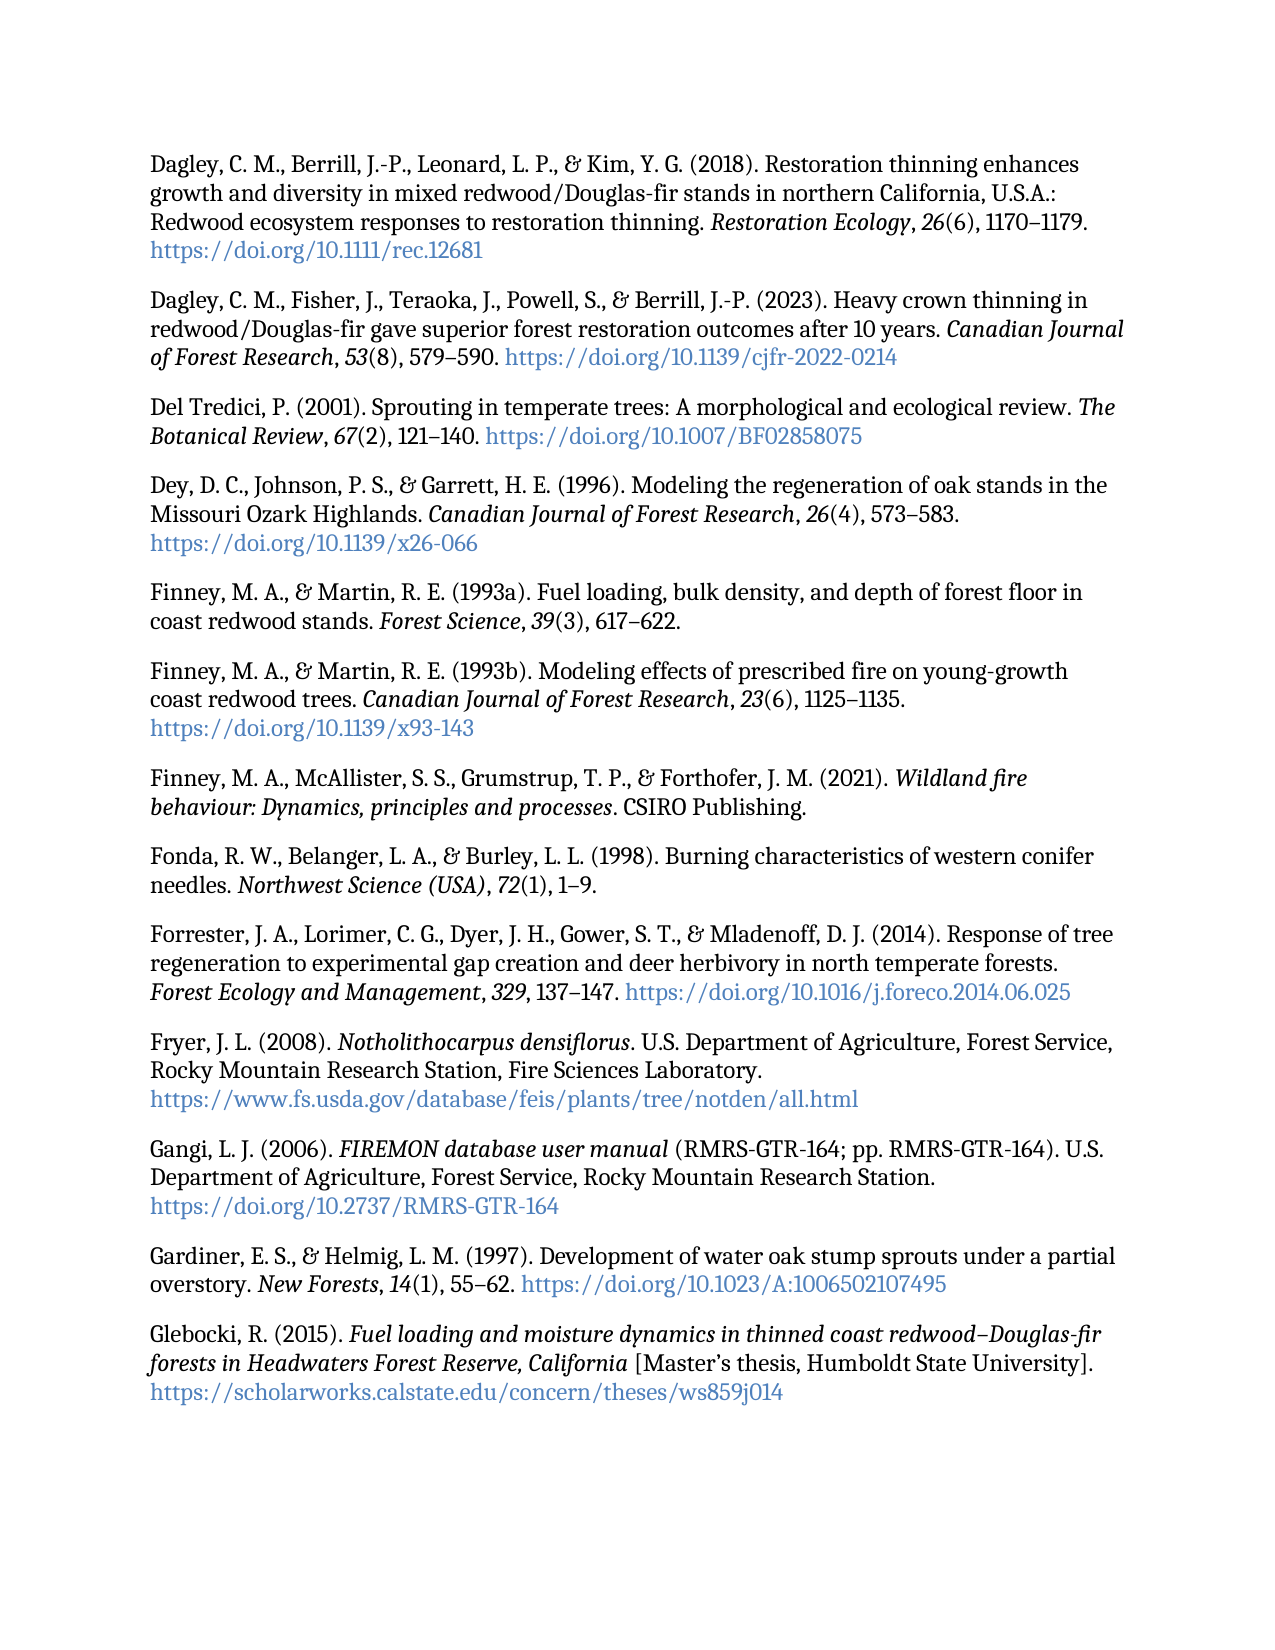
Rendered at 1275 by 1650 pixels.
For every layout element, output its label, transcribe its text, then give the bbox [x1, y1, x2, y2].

text Finney, M. A., McAllister, S. S., Grumstrup, T. P., & Forthofer, J. M. (2021). Wildland fire behaviour: Dynamics, principles and processes. CSIRO Publishing. [150, 764, 1125, 821]
text Finney, M. A., & Martin, R. E. (1993b). Modeling effects of prescribed fire on young-growth coast redwood trees. Canadian Journal of Forest Research, 23(6), 1125–1135. https://doi.org/10.1139/x93-143 [150, 657, 1125, 743]
text Finney, M. A., & Martin, R. E. (1993a). Fuel loading, bulk density, and depth of forest floor in coast redwood stands. Forest Science, 39(3), 617–622. [150, 578, 1125, 636]
text Dagley, C. M., Fisher, J., Teraoka, J., Powell, S., & Berrill, J.-P. (2023). Heavy crown thinning in redwood/Douglas-fir gave superior forest restoration outcomes after 10 years. Canadian Journal of Forest Research, 53(8), 579–590. https://doi.org/10.1139/cjfr-2022-0214 [150, 286, 1125, 372]
text Gangi, L. J. (2006). FIREMON database user manual (RMRS-GTR-164; pp. RMRS-GTR-164). U.S. Department of Agriculture, Forest Service, Rocky Mountain Research Station. https://doi.org/10.2737/RMRS-GTR-164 [150, 1134, 1125, 1221]
text Forrester, J. A., Lorimer, C. G., Dyer, J. H., Gower, S. T., & Mladenoff, D. J. (2014). Response of tree regeneration to experimental gap creation and deer herbivory in north temperate forests. Forest Ecology and Management, 329, 137–147. https://doi.org/10.1016/j.foreco.2014.06.025 [150, 920, 1125, 1007]
text Fonda, R. W., Belanger, L. A., & Burley, L. L. (1998). Burning characteristics of western conifer needles. Northwest Science (USA), 72(1), 1–9. [150, 842, 1125, 899]
text Dey, D. C., Johnson, P. S., & Garrett, H. E. (1996). Modeling the regeneration of oak stands in the Missouri Ozark Highlands. Canadian Journal of Forest Research, 26(4), 573–583. https://doi.org/10.1139/x26-066 [150, 471, 1125, 557]
text Glebocki, R. (2015). Fuel loading and moisture dynamics in thinned coast redwood–Douglas-fir forests in Headwaters Forest Reserve, California [Master’s thesis, Humboldt State University]. https://scholarworks.calstate.edu/concern/theses/ws859j014 [150, 1320, 1125, 1406]
text Fryer, J. L. (2008). Notholithocarpus densiflorus. U.S. Department of Agriculture, Forest Service, Rocky Mountain Research Station, Fire Sciences Laboratory. https://www.fs.usda.gov/database/feis/plants/tree/notden/all.html [150, 1027, 1125, 1114]
text Del Tredici, P. (2001). Sprouting in temperate trees: A morphological and ecological review. The Botanical Review, 67(2), 121–140. https://doi.org/10.1007/BF02858075 [150, 393, 1125, 450]
text Gardiner, E. S., & Helmig, L. M. (1997). Development of water oak stump sprouts under a partial overstory. New Forests, 14(1), 55–62. https://doi.org/10.1023/A:1006502107495 [150, 1242, 1125, 1299]
text Dagley, C. M., Berrill, J.-P., Leonard, L. P., & Kim, Y. G. (2018). Restoration thinning enhances growth and diversity in mixed redwood/Douglas-fir stands in northern California, U.S.A.: Redwood ecosystem responses to restoration thinning. Restoration Ecology, 26(6), 1170–1179. https://doi.org/10.1111/rec.12681 [150, 150, 1125, 265]
